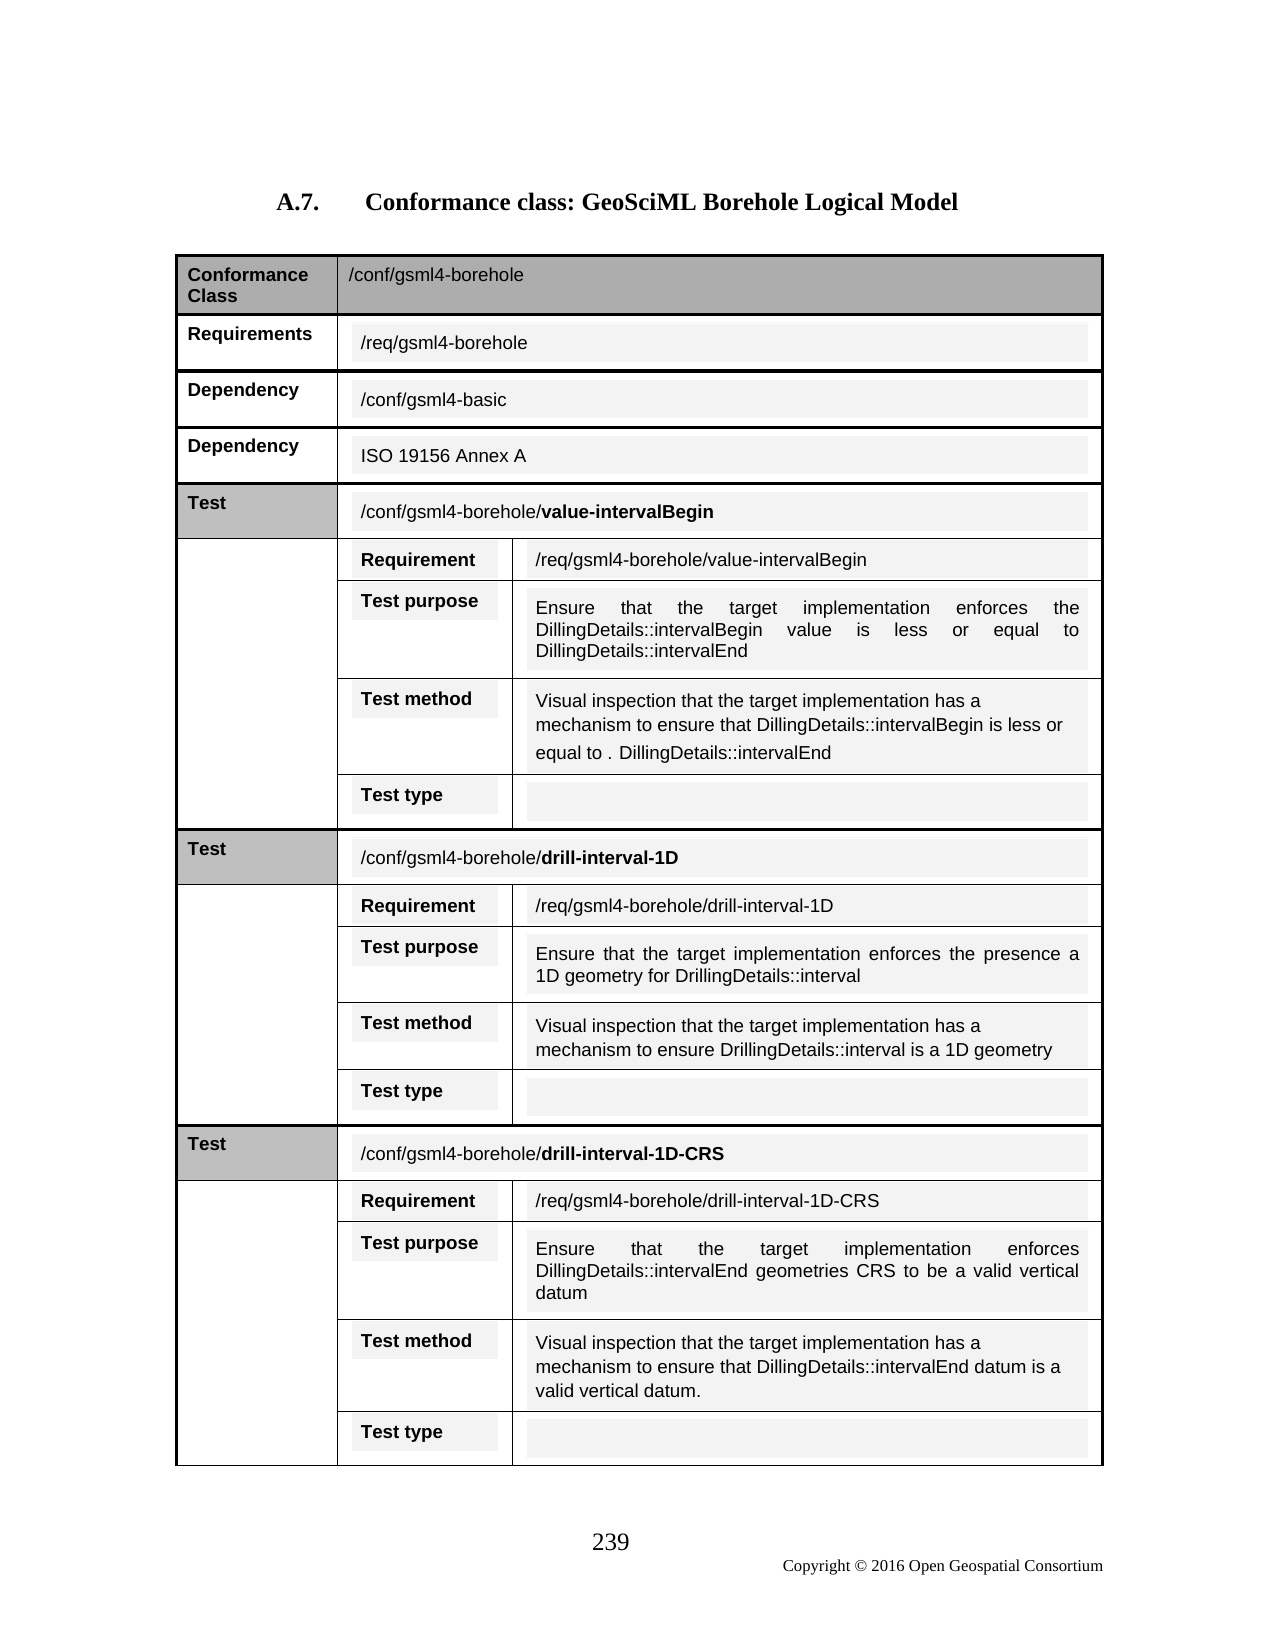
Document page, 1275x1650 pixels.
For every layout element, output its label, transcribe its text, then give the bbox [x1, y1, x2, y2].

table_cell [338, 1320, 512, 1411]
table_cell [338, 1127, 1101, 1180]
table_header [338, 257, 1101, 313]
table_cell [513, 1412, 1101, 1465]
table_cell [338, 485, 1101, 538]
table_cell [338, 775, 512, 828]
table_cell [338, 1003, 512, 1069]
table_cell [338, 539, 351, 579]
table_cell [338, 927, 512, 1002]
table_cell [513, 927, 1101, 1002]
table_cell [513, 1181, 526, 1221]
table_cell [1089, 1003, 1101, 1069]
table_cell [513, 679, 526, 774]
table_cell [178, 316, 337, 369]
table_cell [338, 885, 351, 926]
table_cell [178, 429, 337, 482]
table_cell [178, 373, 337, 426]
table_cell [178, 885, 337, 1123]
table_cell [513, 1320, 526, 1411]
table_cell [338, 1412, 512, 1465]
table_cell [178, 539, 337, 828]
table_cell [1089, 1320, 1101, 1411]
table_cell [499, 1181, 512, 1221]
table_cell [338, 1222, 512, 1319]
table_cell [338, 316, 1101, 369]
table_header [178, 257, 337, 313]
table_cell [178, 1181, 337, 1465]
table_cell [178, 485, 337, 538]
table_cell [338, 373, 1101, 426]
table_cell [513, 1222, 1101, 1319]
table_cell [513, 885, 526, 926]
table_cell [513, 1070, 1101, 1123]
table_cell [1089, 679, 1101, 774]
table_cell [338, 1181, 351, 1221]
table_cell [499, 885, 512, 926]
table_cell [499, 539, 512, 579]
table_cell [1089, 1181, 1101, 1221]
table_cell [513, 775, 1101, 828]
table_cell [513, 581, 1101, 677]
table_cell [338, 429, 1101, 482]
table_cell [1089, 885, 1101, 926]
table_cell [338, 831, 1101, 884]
text Conformance class: GeoSciML Borehole Logical Model [276, 187, 1034, 216]
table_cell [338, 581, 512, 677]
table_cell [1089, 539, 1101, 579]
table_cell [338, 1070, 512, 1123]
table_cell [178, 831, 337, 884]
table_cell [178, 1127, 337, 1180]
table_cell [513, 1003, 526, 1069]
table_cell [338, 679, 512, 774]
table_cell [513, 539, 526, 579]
